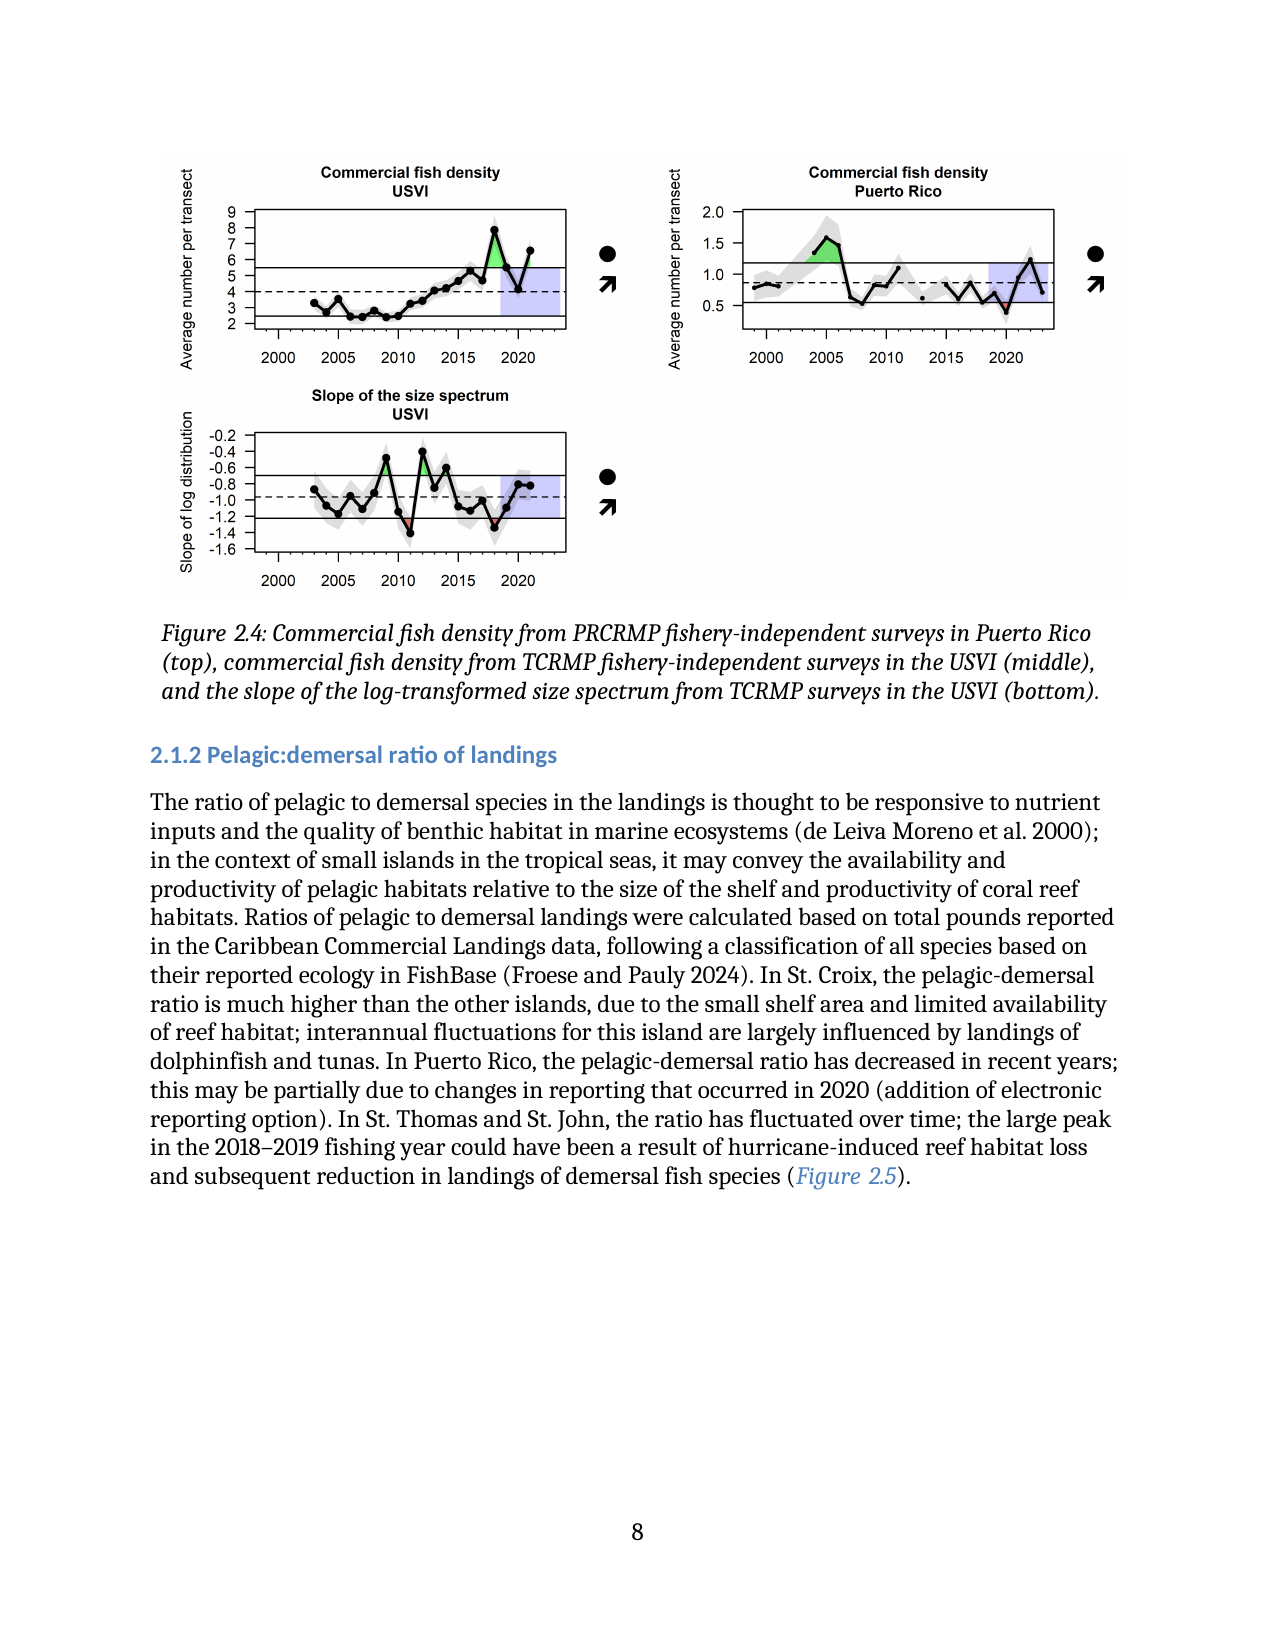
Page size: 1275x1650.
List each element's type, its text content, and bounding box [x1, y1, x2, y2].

text The ratio of pelagic to demersal species in the landings is thought to be responsive to nutrient inputs and the quality of benthic habitat in marine ecosystems (de Leiva Moreno et al. 2000); in the context of small islands in the tropical seas, it may convey the availability and productivity of pelagic habitats relative to the size of the shelf and productivity of coral reef habitats. Ratios of pelagic to demersal landings were calculated based on total pounds reported in the Caribbean Commercial Landings data, following a classification of all species based on their reported ecology in FishBase (Froese and Pauly 2024). In St. Croix, the pelagic-demersal ratio is much higher than the other islands, due to the small shelf area and limited availability of reef habitat; interannual fluctuations for this island are largely influenced by landings of dolphinfish and tunas. In Puerto Rico, the pelagic-demersal ratio has decreased in recent years; this may be partially due to changes in reporting that occurred in 2020 (addition of electronic reporting option). In St. Thomas and St. John, the ratio has fluctuated over time; the large peak in the 2018–2019 fishing year could have been a result of hurricane-induced reef habitat loss and subsequent reduction in landings of demersal fish species (Figure 2.5). [150, 788, 1125, 1191]
subtitle 2.1.2 Pelagic:demersal ratio of landings [150, 739, 1125, 769]
picture [161, 153, 1125, 599]
table_header Figure 2.4: Commercial fish density from PRCRMP fishery-independent surveys in Puerto Rico (top), commercial fish density from TCRMP fishery-independent surveys in the USVI (middle), and the slope of the log-transformed size spectrum from TCRMP surveys in the USVI (bottom). [150, 150, 1125, 718]
